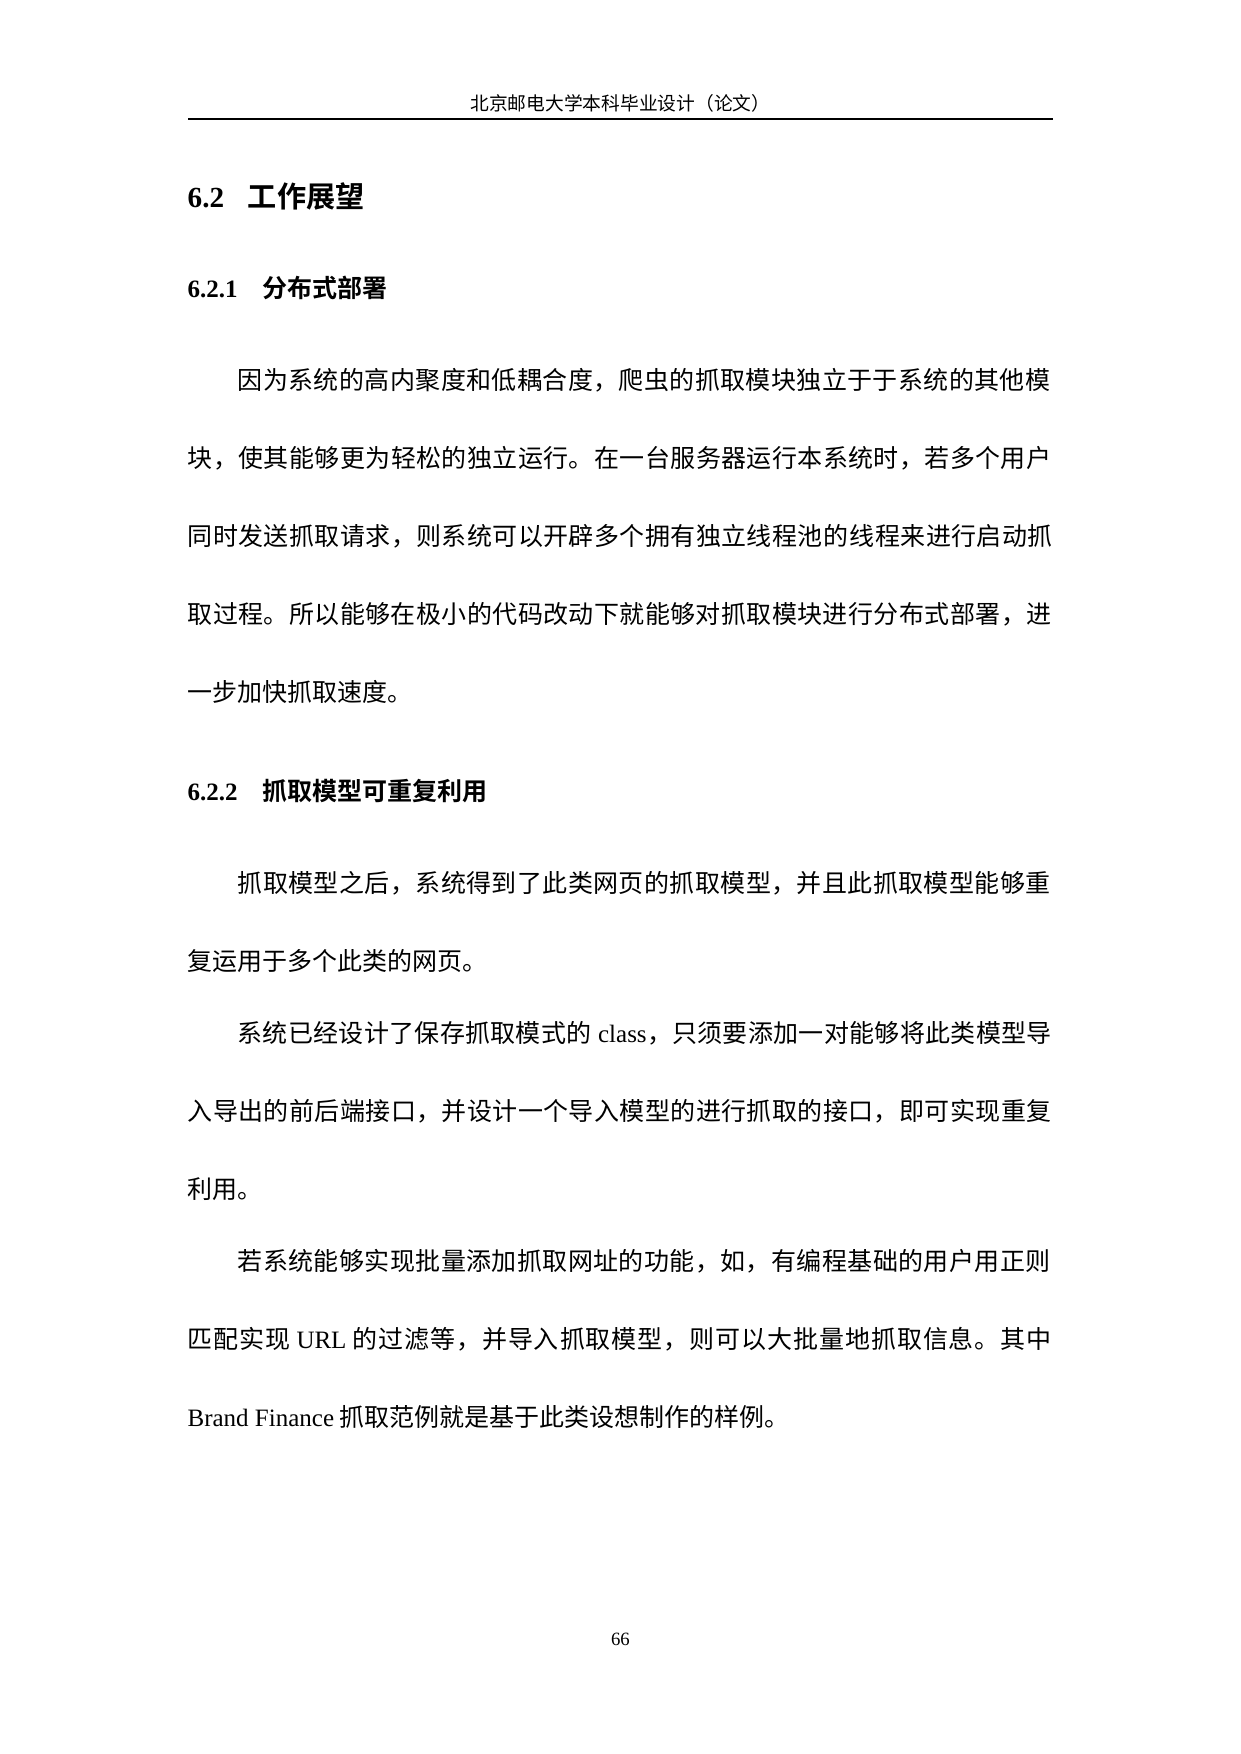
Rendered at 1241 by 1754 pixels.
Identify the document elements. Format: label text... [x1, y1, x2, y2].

subtitle 抓取模型可重复利用 [187, 757, 1053, 822]
subtitle 分布式部署 [187, 254, 1053, 319]
text 若系统能够实现批量添加抓取网址的功能，如，有编程基础的用户用正则匹配实现URL的过滤等，并导入抓取模型，则可以大批量地抓取信息。其中Brand Finance抓取范例就是基于此类设想制作的样例。 [187, 1227, 1053, 1448]
subtitle 工作展望 [187, 162, 1053, 227]
text 系统已经设计了保存抓取模式的class，只须要添加一对能够将此类模型导入导出的前后端接口，并设计一个导入模型的进行抓取的接口，即可实现重复利用。 [187, 999, 1053, 1220]
text 抓取模型之后，系统得到了此类网页的抓取模型，并且此抓取模型能够重复运用于多个此类的网页。 [187, 849, 1053, 992]
text 因为系统的高内聚度和低耦合度，爬虫的抓取模块独立于于系统的其他模块，使其能够更为轻松的独立运行。在一台服务器运行本系统时，若多个用户同时发送抓取请求，则系统可以开辟多个拥有独立线程池的线程来进行启动抓取过程。所以能够在极小的代码改动下就能够对抓取模块进行分布式部署，进一步加快抓取速度。 [187, 346, 1053, 723]
